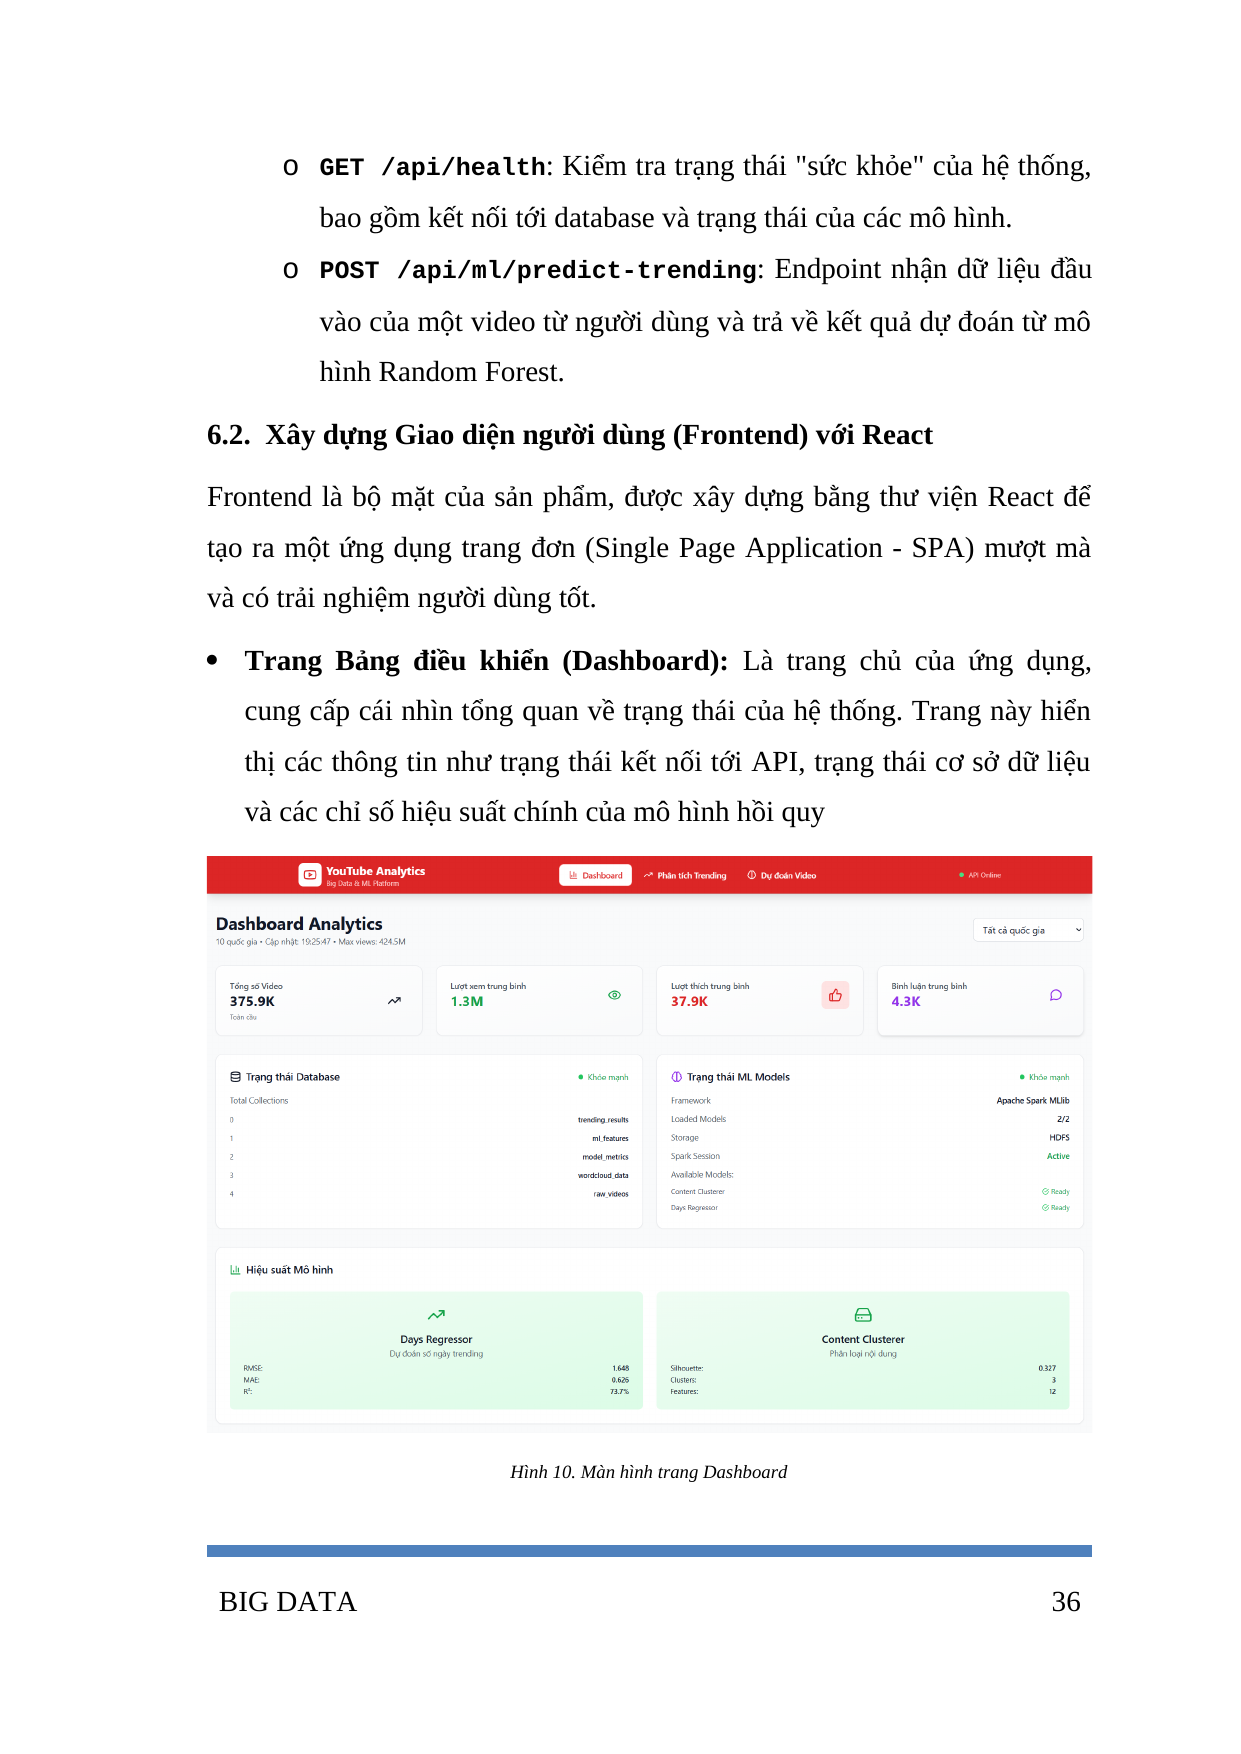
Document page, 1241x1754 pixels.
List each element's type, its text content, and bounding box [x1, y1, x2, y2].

list POST /api/ml/predict-trending: Endpoint nhận dữ liệu đầu vào của một video từ người dùng và trả về kết quả dự đoán từ mô hình Random Forest. [282, 251, 1092, 387]
text Frontend là bộ mặt của sản phẩm, được xây dựng bằng thư viện React để tạo ra một ứng dụng trang đơn (Single Page Application - SPA) mượt mà và có trải nghiệm người dùng tốt. [207, 479, 1092, 614]
list Trang Bảng điều khiển (Dashboard): Là trang chủ của ứng dụng, cung cấp cái nhìn tổng quan về trạng thái của hệ thống. Trang này hiển thị các thông tin như trạng thái kết nối tới API, trạng thái cơ sở dữ liệu và các chỉ số hiệu suất chính của mô hình hồi quy [207, 643, 1092, 828]
subtitle Xây dựng Giao diện người dùng (Frontend) với React [207, 417, 1092, 450]
text Hình 10. Màn hình trang Dashboard [207, 1461, 1092, 1483]
picture [206, 856, 1093, 1433]
list GET /api/health: Kiểm tra trạng thái "sức khỏe" của hệ thống, bao gồm kết nối tới database và trạng thái của các mô hình. [282, 148, 1092, 234]
